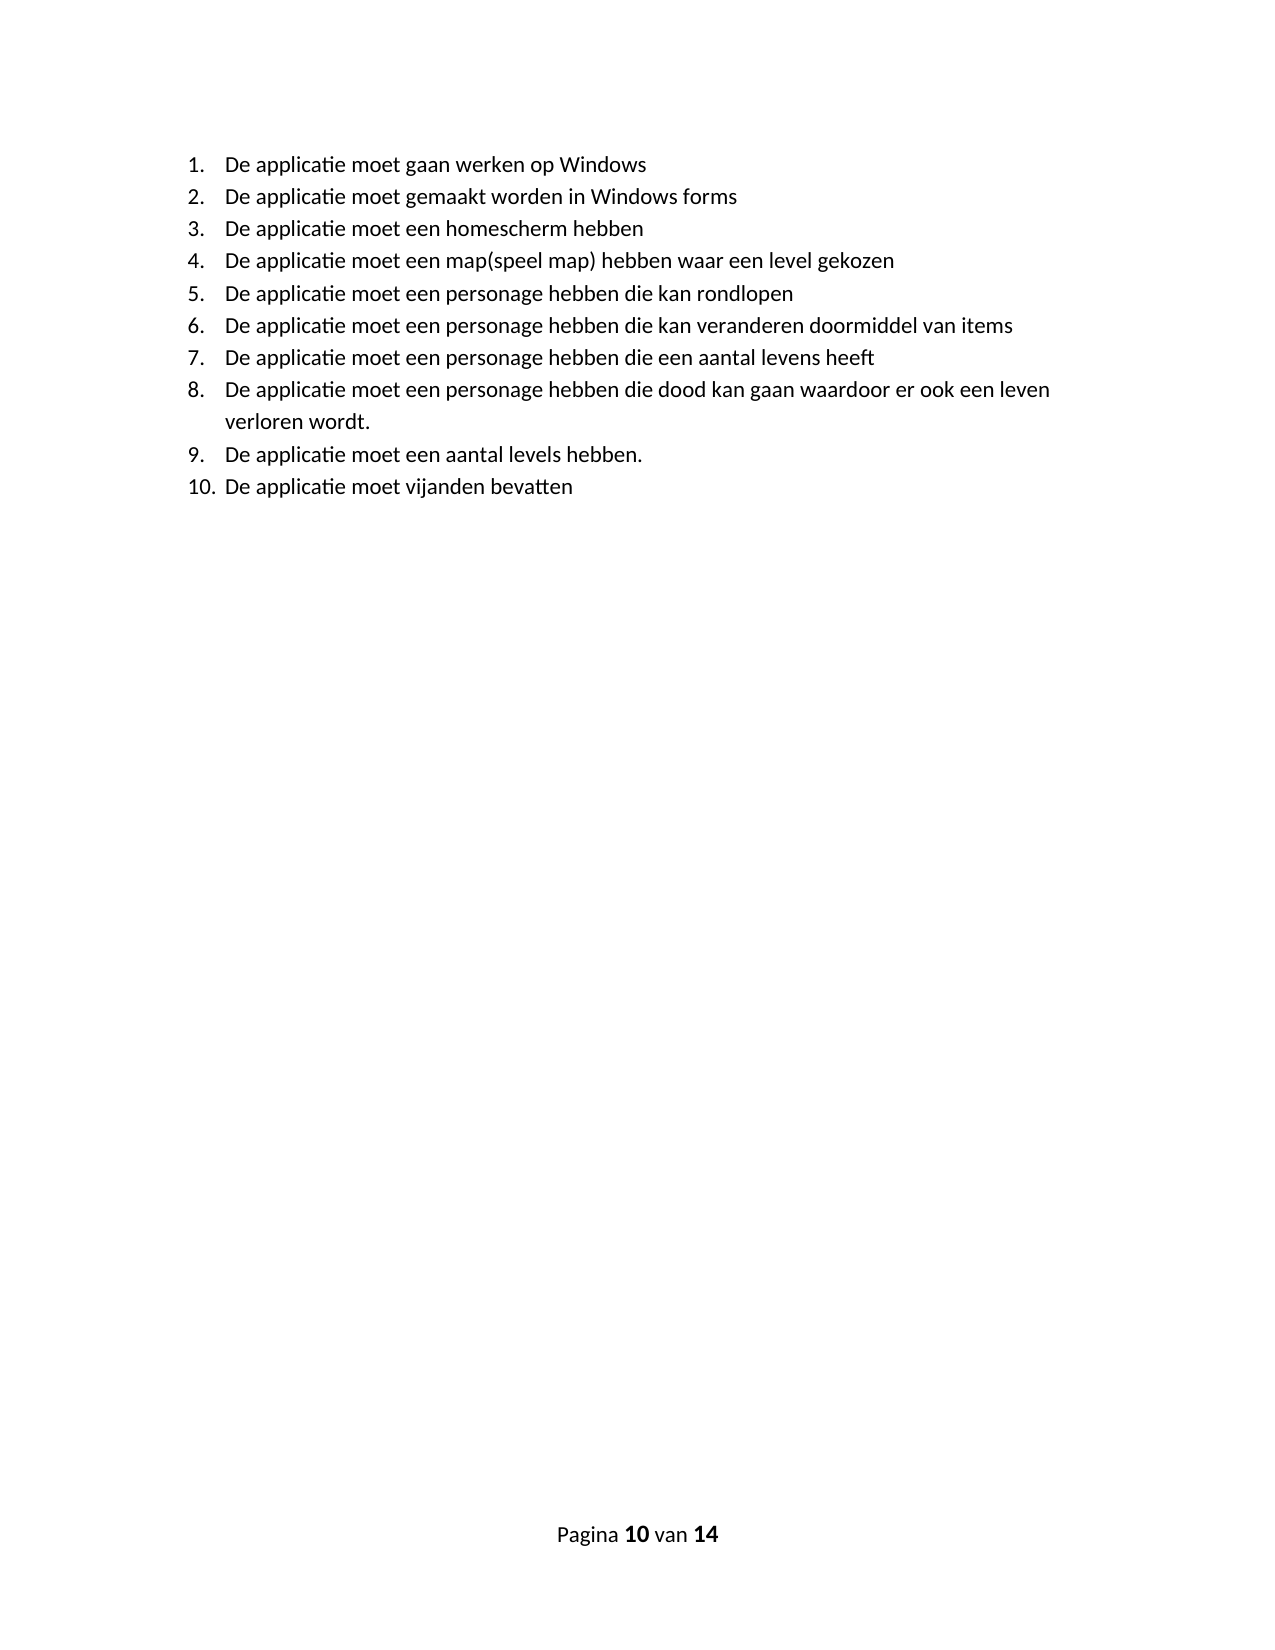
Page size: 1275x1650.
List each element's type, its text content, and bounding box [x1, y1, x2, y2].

list De applicatie moet een personage hebben die kan rondlopen [187, 279, 1125, 307]
list De applicatie moet gaan werken op Windows [187, 150, 1125, 178]
list De applicatie moet een homescherm hebben [187, 214, 1125, 242]
list De applicatie moet vijanden bevatten [187, 472, 1125, 500]
list De applicatie moet een personage hebben die dood kan gaan waardoor er ook een leven verloren wordt. [187, 375, 1125, 436]
list De applicatie moet een map(speel map) hebben waar een level gekozen [187, 247, 1125, 274]
list De applicatie moet een personage hebben die een aantal levens heeft [187, 343, 1125, 371]
list De applicatie moet een personage hebben die kan veranderen doormiddel van items [187, 311, 1125, 339]
list De applicatie moet gemaakt worden in Windows forms [187, 182, 1125, 210]
list De applicatie moet een aantal levels hebben. [187, 440, 1125, 468]
